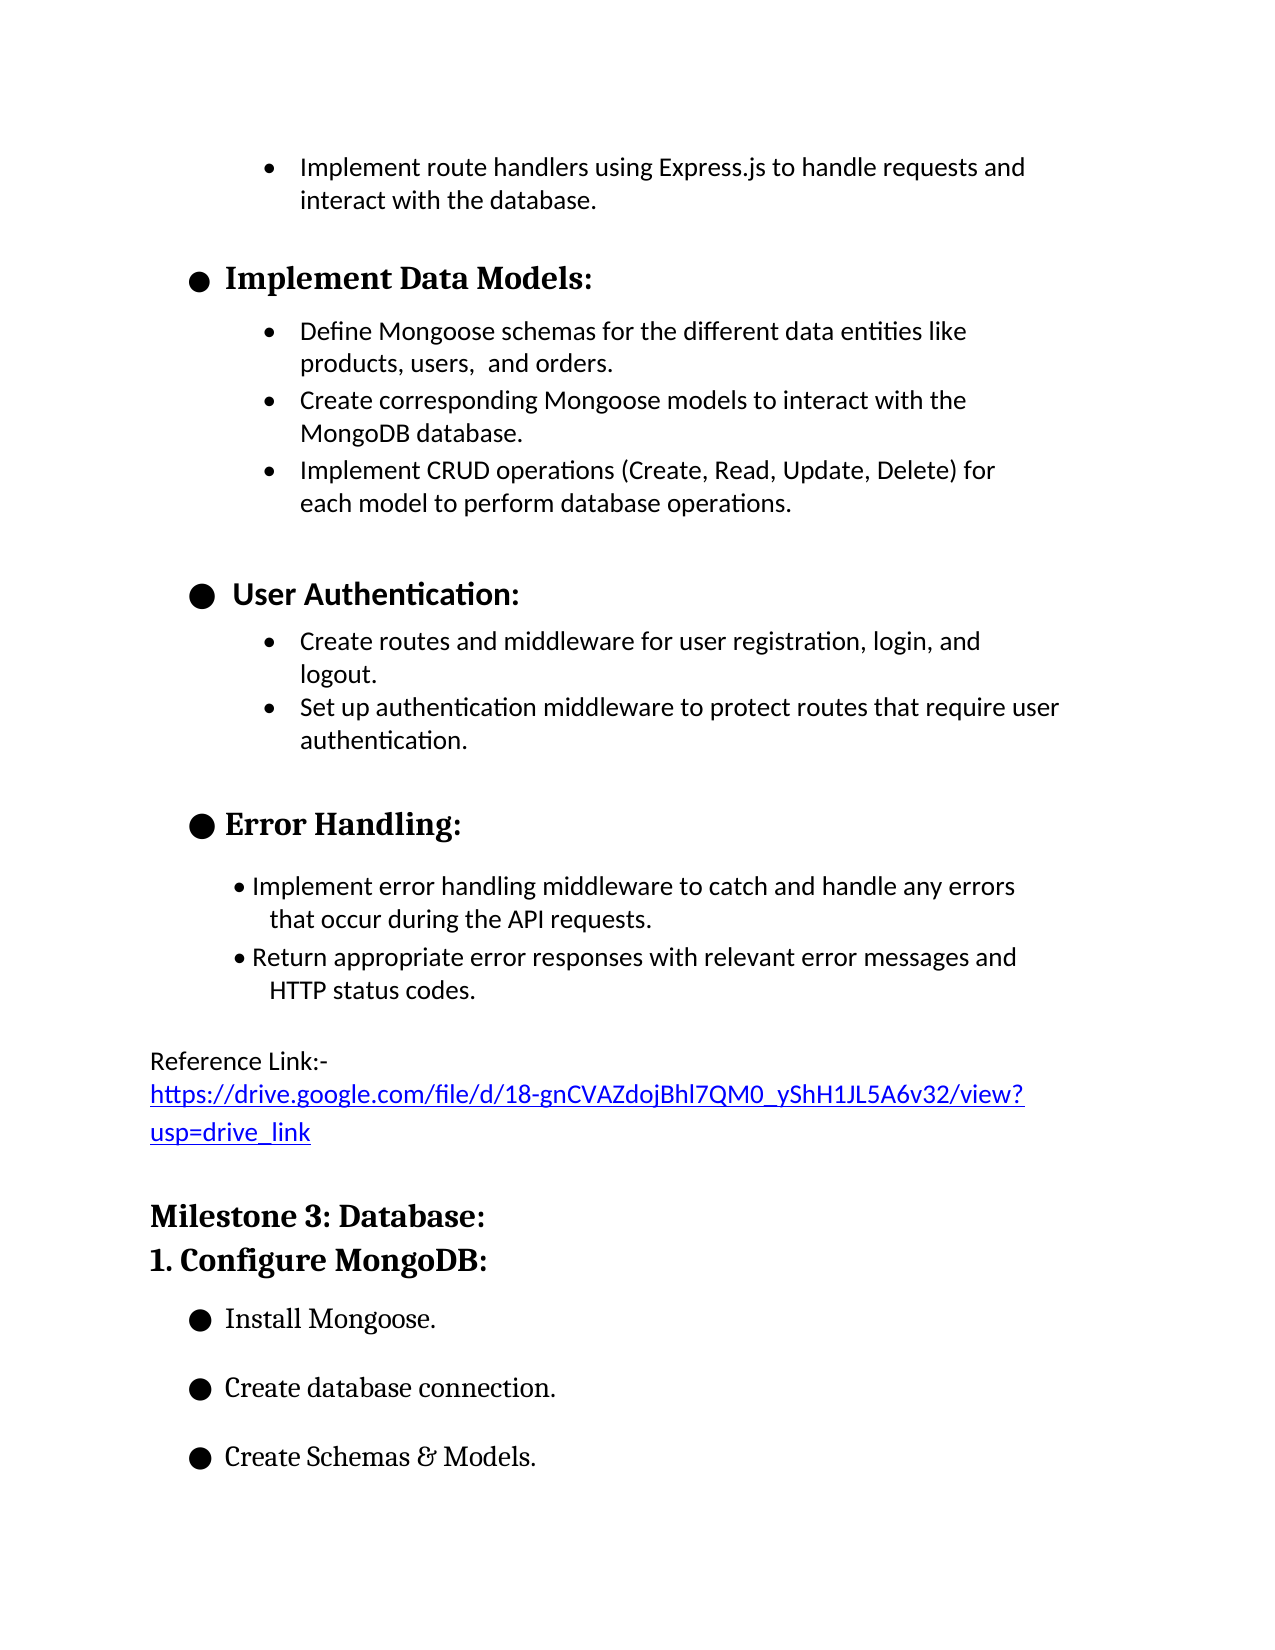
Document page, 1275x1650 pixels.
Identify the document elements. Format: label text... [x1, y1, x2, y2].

list Implement CRUD operations (Create, Read, Update, Delete) for each model to perform database operations. [262, 453, 1052, 519]
list Create corresponding Mongoose models to interact with the MongoDB database. [262, 383, 1052, 449]
list Install Mongoose. [187, 1285, 1125, 1345]
text https://drive.google.com/file/d/18-gnCVAZdojBhl7QM0_yShH1JL5A6v32/view?usp=drive_link [150, 1077, 1125, 1148]
list Implement Data Models: [187, 250, 1068, 305]
text Reference Link:- [150, 1044, 1125, 1077]
list User Authentication: [187, 556, 1052, 624]
list Create Schemas & Models. [187, 1423, 1125, 1483]
text Milestone 3: Database: [150, 1197, 1125, 1236]
list Create database connection. [187, 1354, 1125, 1414]
text • Return appropriate error responses with relevant error messages and HTTP status codes. [233, 940, 1056, 1006]
list Define Mongoose schemas for the different data entities like products, users, and orders. [262, 314, 1033, 380]
list Create routes and middleware for user registration, login, and logout. [262, 624, 1068, 690]
list Implement route handlers using Express.js to handle requests and interact with the database. [262, 150, 1068, 216]
text • Implement error handling middleware to catch and handle any errors that occur during the API requests. [232, 869, 1036, 935]
text 1. Configure MongoDB: [150, 1241, 1125, 1280]
list Error Handling: [187, 786, 1068, 854]
list Set up authentication middleware to protect routes that require user authentication. [262, 691, 1068, 757]
